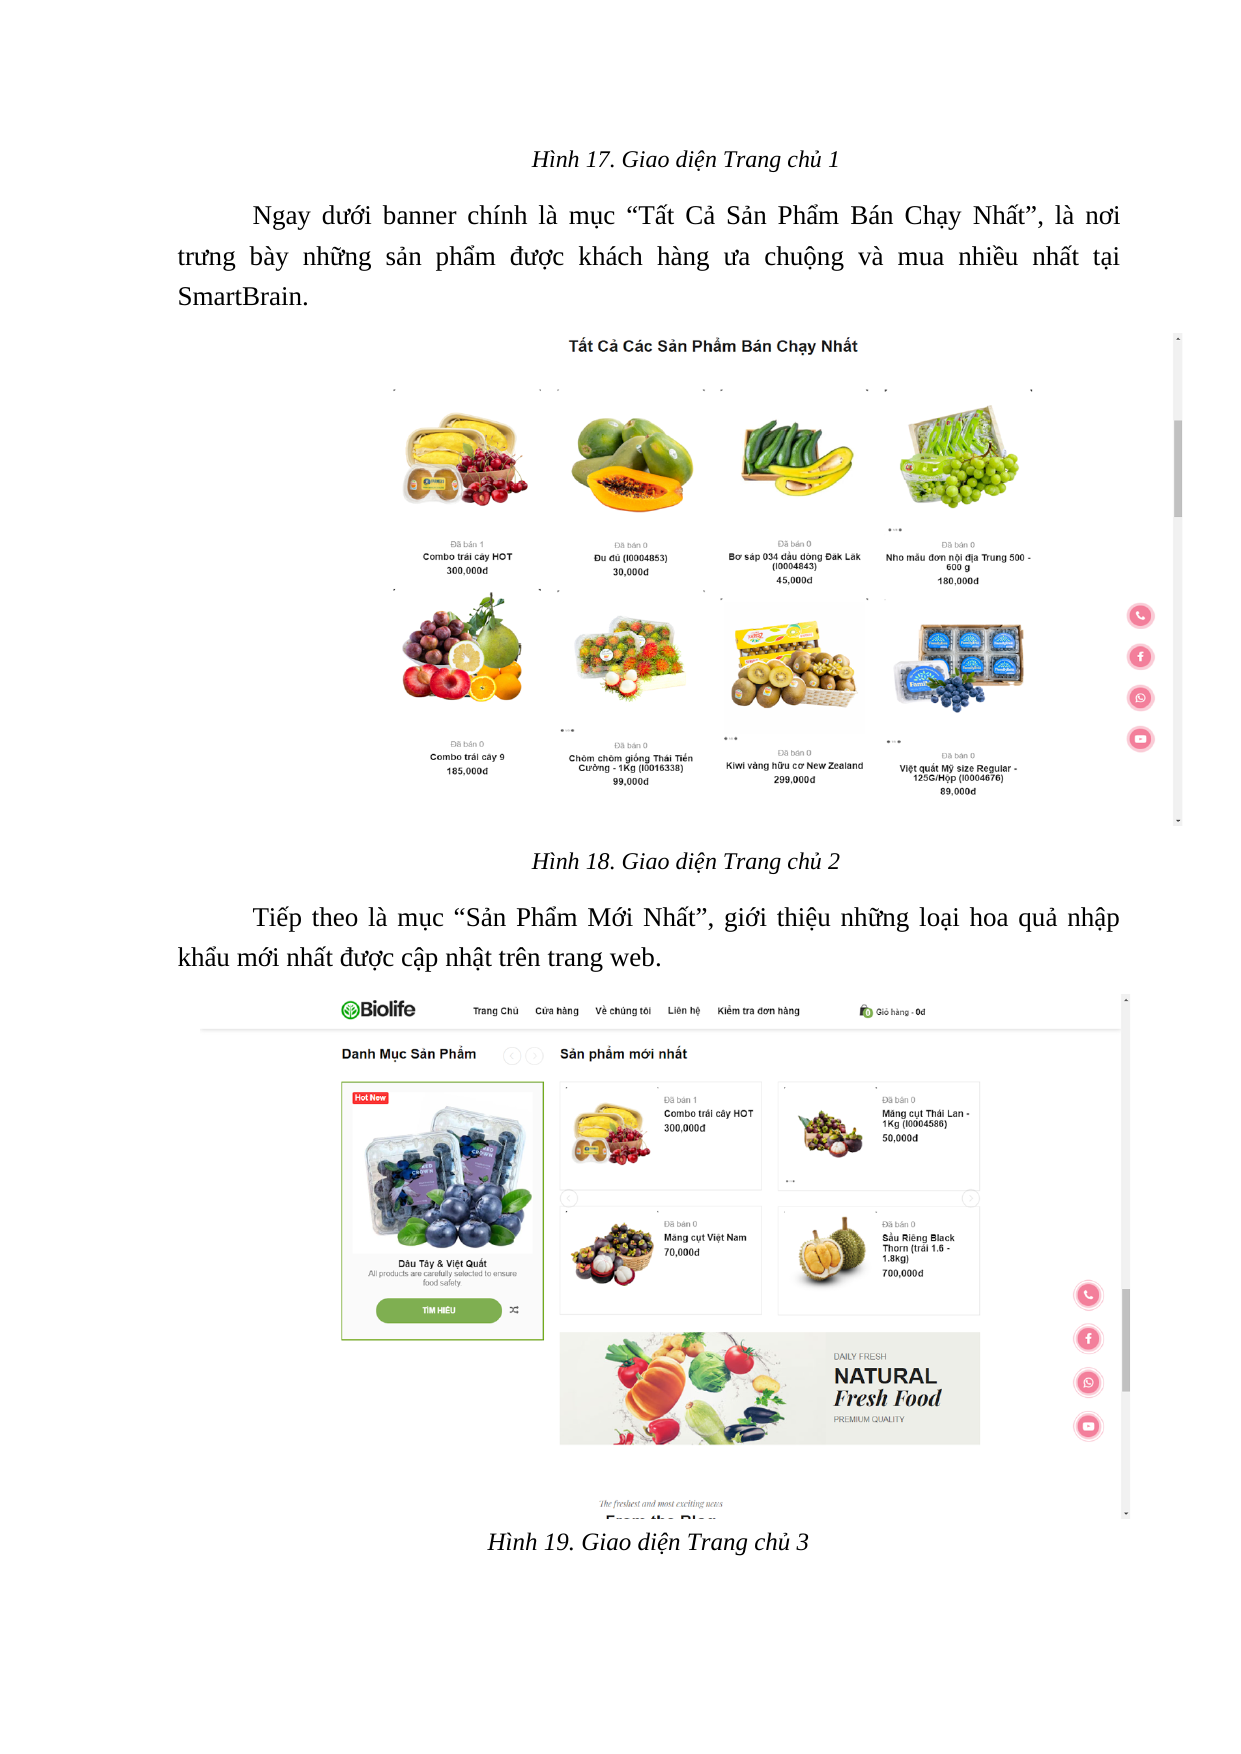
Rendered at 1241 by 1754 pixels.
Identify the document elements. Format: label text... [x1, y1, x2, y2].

picture [200, 994, 1131, 1519]
picture [252, 333, 1183, 826]
text Tiếp theo là mục “Sản Phẩm Mới Nhất”, giới thiệu những loại hoa quả nhập khẩu mới nhất được cập nhật trên trang web. [177, 901, 1122, 973]
text Hình 18. Giao diện Trang chủ 2 [177, 847, 1122, 875]
text Hình 17. Giao diện Trang chủ 1 [177, 146, 1122, 173]
text Ngay dưới banner chính là mục “Tất Cả Sản Phẩm Bán Chạy Nhất”, là nơi trưng bày những sản phẩm được khách hàng ưa chuộng và mua nhiều nhất tại SmartBrain. [177, 199, 1122, 311]
